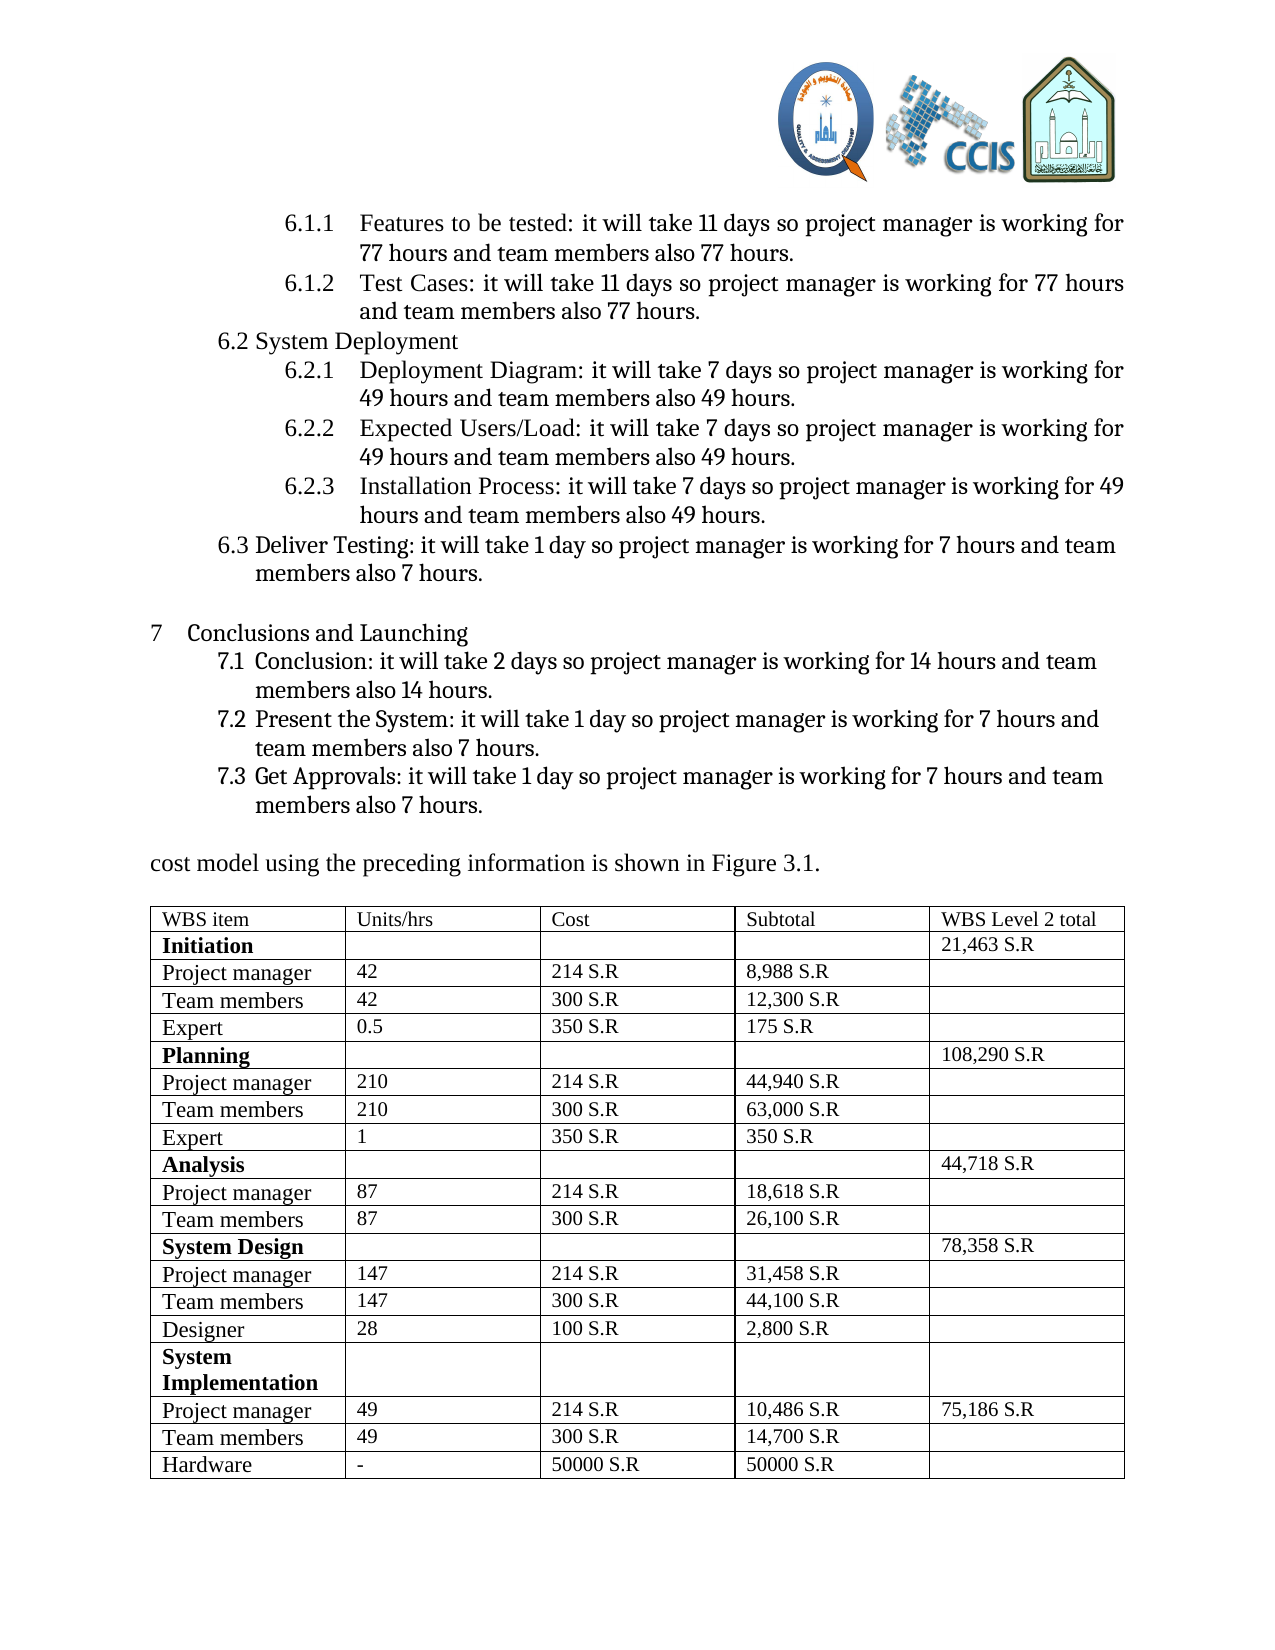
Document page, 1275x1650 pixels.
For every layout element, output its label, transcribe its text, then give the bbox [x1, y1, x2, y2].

table_cell [930, 1288, 1124, 1314]
table_cell 300 S.R [541, 987, 734, 1013]
table_cell 8,988 S.R [736, 960, 929, 986]
table_cell 21,463 S.R [930, 932, 1124, 958]
table_header Cost [541, 907, 734, 931]
table_cell [930, 1452, 1124, 1478]
table_cell [541, 1234, 734, 1260]
table_cell [736, 1343, 929, 1396]
table_cell 214 S.R [541, 1069, 734, 1095]
table_cell [930, 1096, 1124, 1123]
table_cell 10,486 S.R [736, 1397, 929, 1423]
list Deployment Diagram: it will take 7 days so project manager is working for 49 hours and team members also 49 hours. [284, 355, 1125, 413]
picture [885, 75, 1016, 180]
table_cell [930, 1343, 1124, 1396]
table_cell - [346, 1452, 540, 1478]
list Present the System: it will take 1 day so project manager is working for 7 hours and team members also 7 hours. [217, 705, 1125, 762]
table_cell [930, 1179, 1124, 1205]
table_cell 147 [346, 1261, 540, 1287]
table_cell 210 [346, 1096, 540, 1123]
table_cell [346, 1343, 540, 1396]
table_cell [346, 1151, 540, 1178]
table_cell [930, 1261, 1124, 1287]
table_cell Team members [151, 1206, 345, 1232]
list Deliver Testing: it will take 1 day so project manager is working for 7 hours and team members also 7 hours. [217, 530, 1125, 588]
table_cell 18,618 S.R [736, 1179, 929, 1205]
list Expected Users/Load: it will take 7 days so project manager is working for 49 hours and team members also 49 hours. [284, 413, 1125, 471]
table_cell 175 S.R [736, 1014, 929, 1041]
table_cell [541, 1343, 734, 1396]
table_cell 100 S.R [541, 1316, 734, 1342]
list Conclusions and Launching [150, 618, 1125, 647]
table_cell 350 S.R [736, 1124, 929, 1150]
table_cell Planning [151, 1042, 345, 1068]
table_cell [930, 1316, 1124, 1342]
table_cell 42 [346, 987, 540, 1013]
table_cell [346, 1042, 540, 1068]
table_cell Project manager [151, 1261, 345, 1287]
table_cell [346, 1234, 540, 1260]
table_cell Hardware [151, 1452, 345, 1478]
table_cell System Design [151, 1234, 345, 1260]
table_cell [346, 932, 540, 958]
table_cell [930, 987, 1124, 1013]
table_cell 214 S.R [541, 1261, 734, 1287]
table_cell 28 [346, 1316, 540, 1342]
table_header Units/hrs [346, 907, 540, 931]
table_cell 49 [346, 1424, 540, 1451]
table_cell 87 [346, 1179, 540, 1205]
list Test Cases: it will take 11 days so project manager is working for 77 hours and team members also 77 hours. [284, 268, 1125, 326]
table_cell 350 S.R [541, 1014, 734, 1041]
table_cell 75,186 S.R [930, 1397, 1124, 1423]
table_cell [930, 1424, 1124, 1451]
table_header Subtotal [736, 907, 929, 931]
table_cell 14,700 S.R [736, 1424, 929, 1451]
table_cell 50000 S.R [736, 1452, 929, 1478]
list Features to be tested: it will take 11 days so project manager is working for 77 hours and team members also 77 hours. [284, 208, 1125, 268]
table_cell Team members [151, 1096, 345, 1123]
table_cell [930, 1014, 1124, 1041]
table_cell [541, 932, 734, 958]
table_cell Project manager [151, 1179, 345, 1205]
table_cell Project manager [151, 1397, 345, 1423]
table_cell 214 S.R [541, 960, 734, 986]
table_cell Analysis [151, 1151, 345, 1178]
list Get Approvals: it will take 1 day so project manager is working for 7 hours and team members also 7 hours. [217, 762, 1125, 820]
table_cell Designer [151, 1316, 345, 1342]
table_cell 300 S.R [541, 1424, 734, 1451]
table_cell Project manager [151, 1069, 345, 1095]
table_cell Project manager [151, 960, 345, 986]
table_cell 350 S.R [541, 1124, 734, 1150]
table_cell 2,800 S.R [736, 1316, 929, 1342]
table_cell 49 [346, 1397, 540, 1423]
table_cell 300 S.R [541, 1288, 734, 1314]
table_cell 147 [346, 1288, 540, 1314]
table_cell 108,290 S.R [930, 1042, 1124, 1068]
table_cell Team members [151, 987, 345, 1013]
table_cell 44,100 S.R [736, 1288, 929, 1314]
table_cell 26,100 S.R [736, 1206, 929, 1232]
table_cell 50000 S.R [541, 1452, 734, 1478]
table_cell [736, 1042, 929, 1068]
table_cell 214 S.R [541, 1179, 734, 1205]
table_cell [930, 1069, 1124, 1095]
table_cell 31,458 S.R [736, 1261, 929, 1287]
table_cell [930, 1124, 1124, 1150]
table_cell 300 S.R [541, 1096, 734, 1123]
table_cell 63,000 S.R [736, 1096, 929, 1123]
table_cell 1 [346, 1124, 540, 1150]
list Conclusion: it will take 2 days so project manager is working for 14 hours and team members also 14 hours. [217, 647, 1125, 705]
table_cell Initiation [151, 932, 345, 958]
table_cell [541, 1042, 734, 1068]
table_cell 44,718 S.R [930, 1151, 1124, 1178]
table_cell 78,358 S.R [930, 1234, 1124, 1260]
table_cell Team members [151, 1424, 345, 1451]
text cost model using the preceding information is shown in Figure 3.1. [150, 848, 1125, 877]
table_cell Team members [151, 1288, 345, 1314]
table_cell System Implementation [151, 1343, 345, 1396]
table_header WBS item [151, 907, 345, 931]
list Installation Process: it will take 7 days so project manager is working for 49 hours and team members also 49 hours. [284, 471, 1125, 530]
table_cell 87 [346, 1206, 540, 1232]
table_cell Expert [151, 1014, 345, 1041]
table_cell Expert [151, 1124, 345, 1150]
table_cell 214 S.R [541, 1397, 734, 1423]
table_cell 300 S.R [541, 1206, 734, 1232]
table_cell [541, 1151, 734, 1178]
table_cell 42 [346, 960, 540, 986]
table_cell 44,940 S.R [736, 1069, 929, 1095]
table_cell 210 [346, 1069, 540, 1095]
table_cell [736, 932, 929, 958]
table_header WBS Level 2 total [930, 907, 1124, 931]
table_cell [736, 1151, 929, 1178]
table_cell [930, 1206, 1124, 1232]
list System Deployment [217, 326, 1125, 355]
table_cell 0.5 [346, 1014, 540, 1041]
picture [778, 62, 874, 188]
table_cell [736, 1234, 929, 1260]
table_cell 12,300 S.R [736, 987, 929, 1013]
table_cell [930, 960, 1124, 986]
